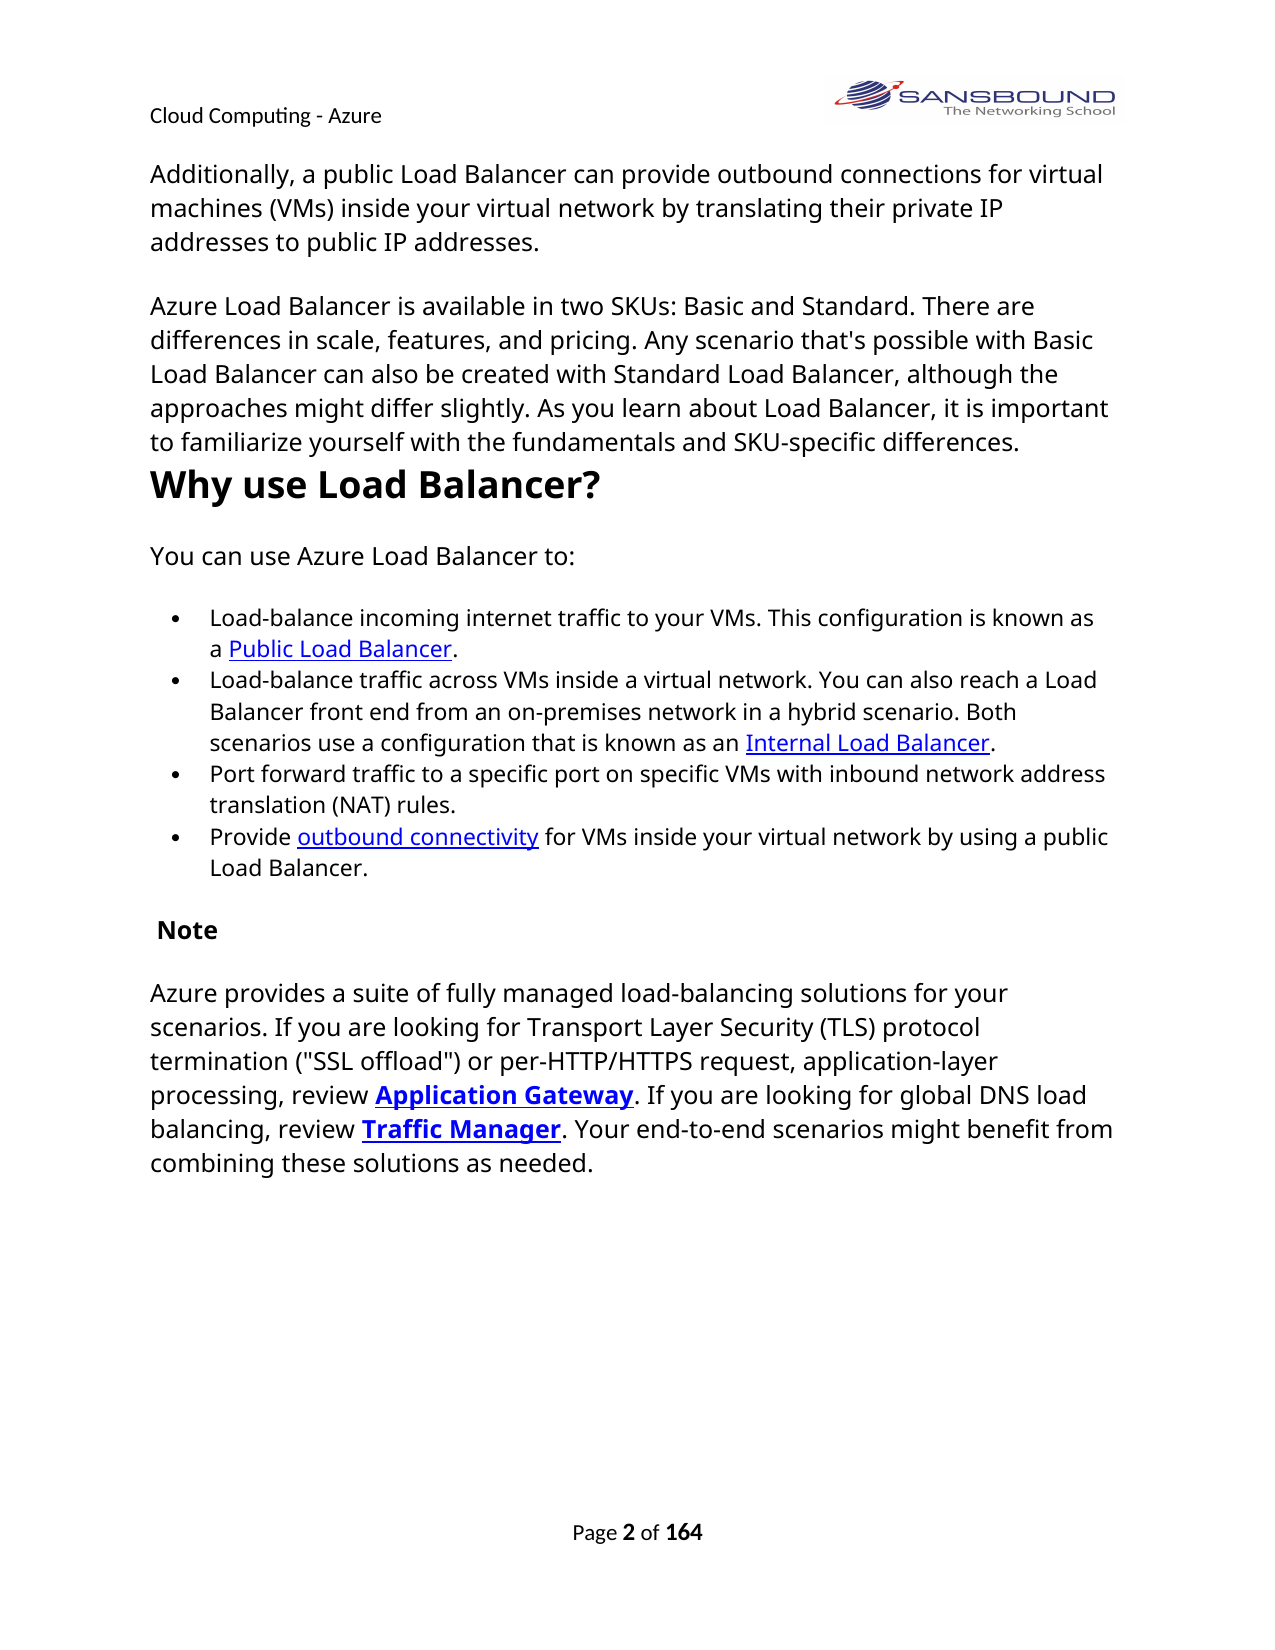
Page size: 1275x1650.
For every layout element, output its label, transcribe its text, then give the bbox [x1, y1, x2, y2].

text Azure provides a suite of fully managed load-balancing solutions for your scenarios. If you are looking for Transport Layer Security (TLS) protocol termination ("SSL offload") or per-HTTP/HTTPS request, application-layer processing, review Application Gateway. If you are looking for global DNS load balancing, review Traffic Manager. Your end-to-end scenarios might benefit from combining these solutions as needed. [150, 976, 1125, 1180]
title Note [150, 912, 1125, 946]
picture [823, 75, 1125, 124]
list Provide outbound connectivity for VMs inside your virtual network by using a public Load Balancer. [172, 821, 1125, 883]
text Azure Load Balancer is available in two SKUs: Basic and Standard. There are differences in scale, features, and pricing. Any scenario that's possible with Basic Load Balancer can also be created with Standard Load Balancer, although the approaches might differ slightly. As you learn about Load Balancer, it is important to familiarize yourself with the fundamentals and SKU-specific differences. [150, 288, 1125, 458]
list Port forward traffic to a specific port on specific VMs with inbound network address translation (NAT) rules. [172, 758, 1125, 821]
text Additionally, a public Load Balancer can provide outbound connections for virtual machines (VMs) inside your virtual network by translating their private IP addresses to public IP addresses. [150, 157, 1125, 259]
subtitle Why use Load Balancer? [150, 458, 1125, 509]
list Load-balance incoming internet traffic to your VMs. This configuration is known as a Public Load Balancer. [172, 602, 1125, 664]
text You can use Azure Load Balancer to: [150, 539, 1125, 573]
list Load-balance traffic across VMs inside a virtual network. You can also reach a Load Balancer front end from an on-premises network in a hybrid scenario. Both scenarios use a configuration that is known as an Internal Load Balancer. [172, 664, 1125, 758]
